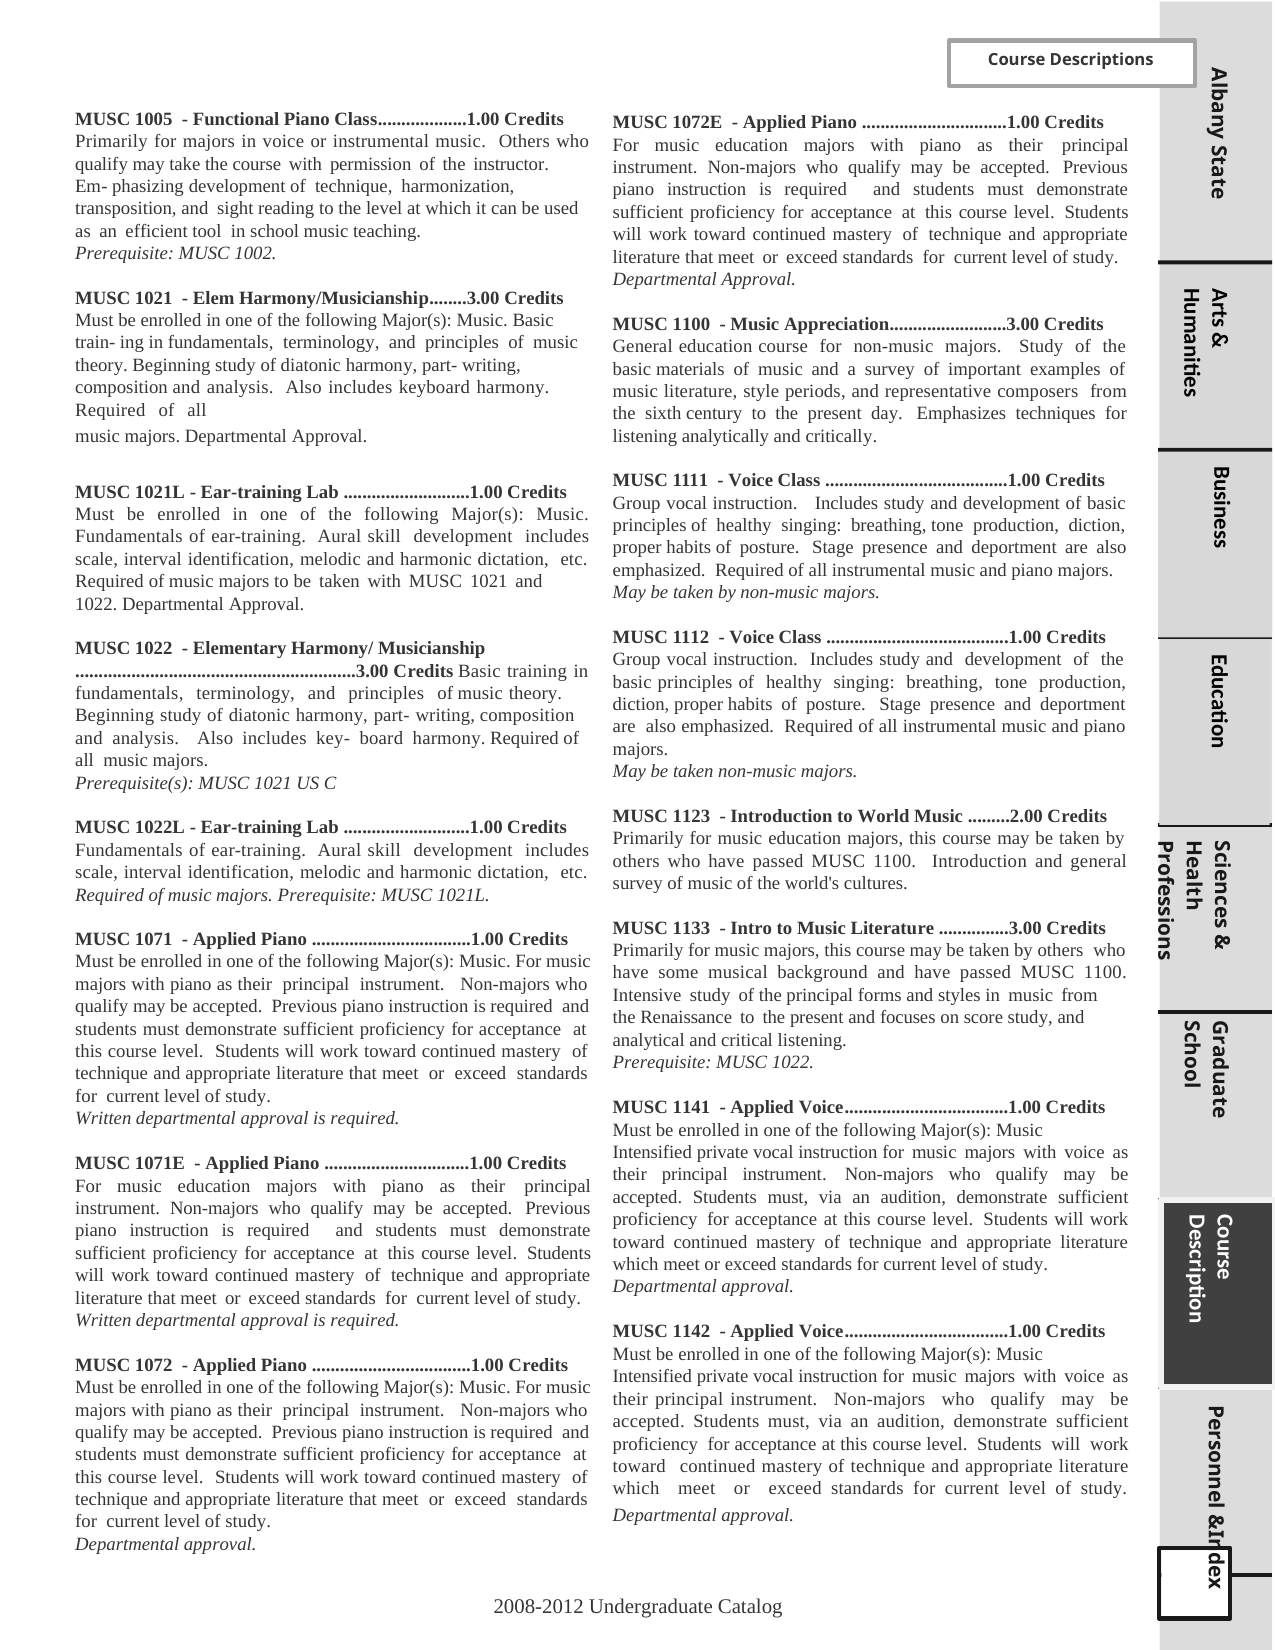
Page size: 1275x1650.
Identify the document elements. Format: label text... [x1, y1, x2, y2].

text MUSC 1072 - Applied Piano ..................................1.00 Credits Must be enrolled in one of the following Major(s): Music. For music majors with piano as their principal instrument. Non-majors who qualify may be accepted. Previous piano instruction is required and students must demonstrate sufficient proficiency for acceptance at this course level. Students will work toward continued mastery of technique and appropriate literature that meet or exceed standards for current level of study. [75, 1354, 591, 1532]
text Prerequisite(s): MUSC 1021 US C [75, 772, 587, 793]
text Departmental approval. [612, 1504, 1242, 1525]
text MUSC 1022 - Elementary Harmony/ Musicianship ............................................................3.00 Credits Basic training in fundamentals, terminology, and principles of music theory. Beginning study of diatonic harmony, part- writing, composition and analysis. Also includes key- board harmony. Required of all music majors. [75, 637, 591, 771]
text Intensified private vocal instruction for music majors with voice as their principal instrument. Non-majors who qualify may be accepted. Students must, via an audition, demonstrate sufficient proficiency for acceptance at this course level. Students will work toward continued mastery of technique and appropriate literature which meet or exceed standards for current level of study. [612, 1365, 1128, 1499]
text MUSC 1112 - Voice Class .......................................1.00 Credits Group vocal instruction. Includes study and development of the basic principles of healthy singing: breathing, tone production, diction, proper habits of posture. Stage presence and deportment are also emphasized. Required of all instrumental music and piano majors. [612, 626, 1128, 759]
text MUSC 1072E - Applied Piano ...............................1.00 Credits [612, 111, 1242, 132]
text For music education majors with piano as their principal instrument. Non-majors who qualify may be accepted. Previous piano instruction is required and students must demonstrate sufficient proficiency for acceptance at this course level. Students will work toward continued mastery of technique and appropriate literature that meet or exceed standards for current level of study. [75, 1174, 591, 1308]
text Prerequisite: MUSC 1022. [612, 1051, 1242, 1072]
text Must be enrolled in one of the following Major(s): Music [612, 1343, 1242, 1364]
text Written departmental approval is required. [75, 1107, 587, 1129]
text MUSC 1021L - Ear-training Lab ...........................1.00 Credits Must be enrolled in one of the following Major(s): Music. Fundamentals of ear-training. Aural skill development includes scale, interval identification, melodic and harmonic dictation, etc. Required of music majors to be taken with MUSC 1021 and 1022. Departmental Approval. [75, 481, 591, 614]
text MUSC 1141 - Applied Voice...................................1.00 Credits [612, 1096, 1242, 1117]
text Written departmental approval is required. [75, 1309, 587, 1331]
text MUSC 1021 - Elem Harmony/Musicianship........3.00 Credits Must be enrolled in one of the following Major(s): Music. Basic train- ing in fundamentals, terminology, and principles of music theory. Beginning study of diatonic harmony, part- writing, composition and analysis. Also includes keyboard harmony. Required of all [75, 287, 591, 420]
text MUSC 1022L - Ear-training Lab ...........................1.00 Credits Fundamentals of ear-training. Aural skill development includes scale, interval identification, melodic and harmonic dictation, etc. Required of music majors. Prerequisite: MUSC 1021L. [75, 816, 591, 905]
text Departmental approval. [75, 1533, 587, 1554]
text MUSC 1123 - Introduction to World Music .........2.00 Credits Primarily for music education majors, this course may be taken by others who have passed MUSC 1100. Introduction and general survey of music of the world's cultures. [612, 805, 1128, 893]
text Course Descriptions [62, 49, 1153, 70]
text MUSC 1142 - Applied Voice...................................1.00 Credits [612, 1320, 1242, 1342]
text Prerequisite: MUSC 1002. [75, 242, 587, 263]
text MUSC 1005 - Functional Piano Class...................1.00 Credits Primarily for majors in voice or instrumental music. Others who qualify may take the course with permission of the instructor. Em- phasizing development of technique, harmonization, transposition, and sight reading to the level at which it can be used as an efficient tool in school music teaching. [75, 108, 591, 241]
text MUSC 1111 - Voice Class .......................................1.00 Credits Group vocal instruction. Includes study and development of basic principles of healthy singing: breathing, tone production, diction, proper habits of posture. Stage presence and deportment are also emphasized. Required of all instrumental music and piano majors. May be taken by non-music majors. [612, 469, 1128, 603]
text MUSC 1071 - Applied Piano ..................................1.00 Credits Must be enrolled in one of the following Major(s): Music. For music majors with piano as their principal instrument. Non-majors who qualify may be accepted. Previous piano instruction is required and students must demonstrate sufficient proficiency for acceptance at this course level. Students will work toward continued mastery of technique and appropriate literature that meet or exceed standards for current level of study. [75, 928, 591, 1106]
text 2008-2012 Undergraduate Catalog [493, 1594, 787, 1618]
text music majors. Departmental Approval. [75, 425, 587, 446]
text MUSC 1071E - Applied Piano ...............................1.00 Credits [75, 1152, 587, 1173]
text May be taken non-music majors. [612, 760, 1242, 782]
text MUSC 1133 - Intro to Music Literature ...............3.00 Credits Primarily for music majors, this course may be taken by others who have some musical background and have passed MUSC 1100. Intensive study of the principal forms and styles in music from the Renaissance to the present and focuses on score study, and analytical and critical listening. [612, 917, 1128, 1050]
text Intensified private vocal instruction for music majors with voice as their principal instrument. Non-majors who qualify may be accepted. Students must, via an audition, demonstrate sufficient proficiency for acceptance at this course level. Students will work toward continued mastery of technique and appropriate literature which meet or exceed standards for current level of study. [612, 1141, 1128, 1274]
text For music education majors with piano as their principal instrument. Non-majors who qualify may be accepted. Previous piano instruction is required and students must demonstrate sufficient proficiency for acceptance at this course level. Students will work toward continued mastery of technique and appropriate literature that meet or exceed standards for current level of study. [612, 133, 1128, 267]
text Must be enrolled in one of the following Major(s): Music [612, 1118, 1242, 1140]
text Departmental Approval. [612, 268, 1242, 289]
text Departmental approval. [612, 1275, 1242, 1297]
text MUSC 1100 - Music Appreciation.........................3.00 Credits General education course for non-music majors. Study of the basic materials of music and a survey of important examples of music literature, style periods, and representative composers from the sixth century to the present day. Emphasizes techniques for listening analytically and critically. [612, 313, 1128, 446]
